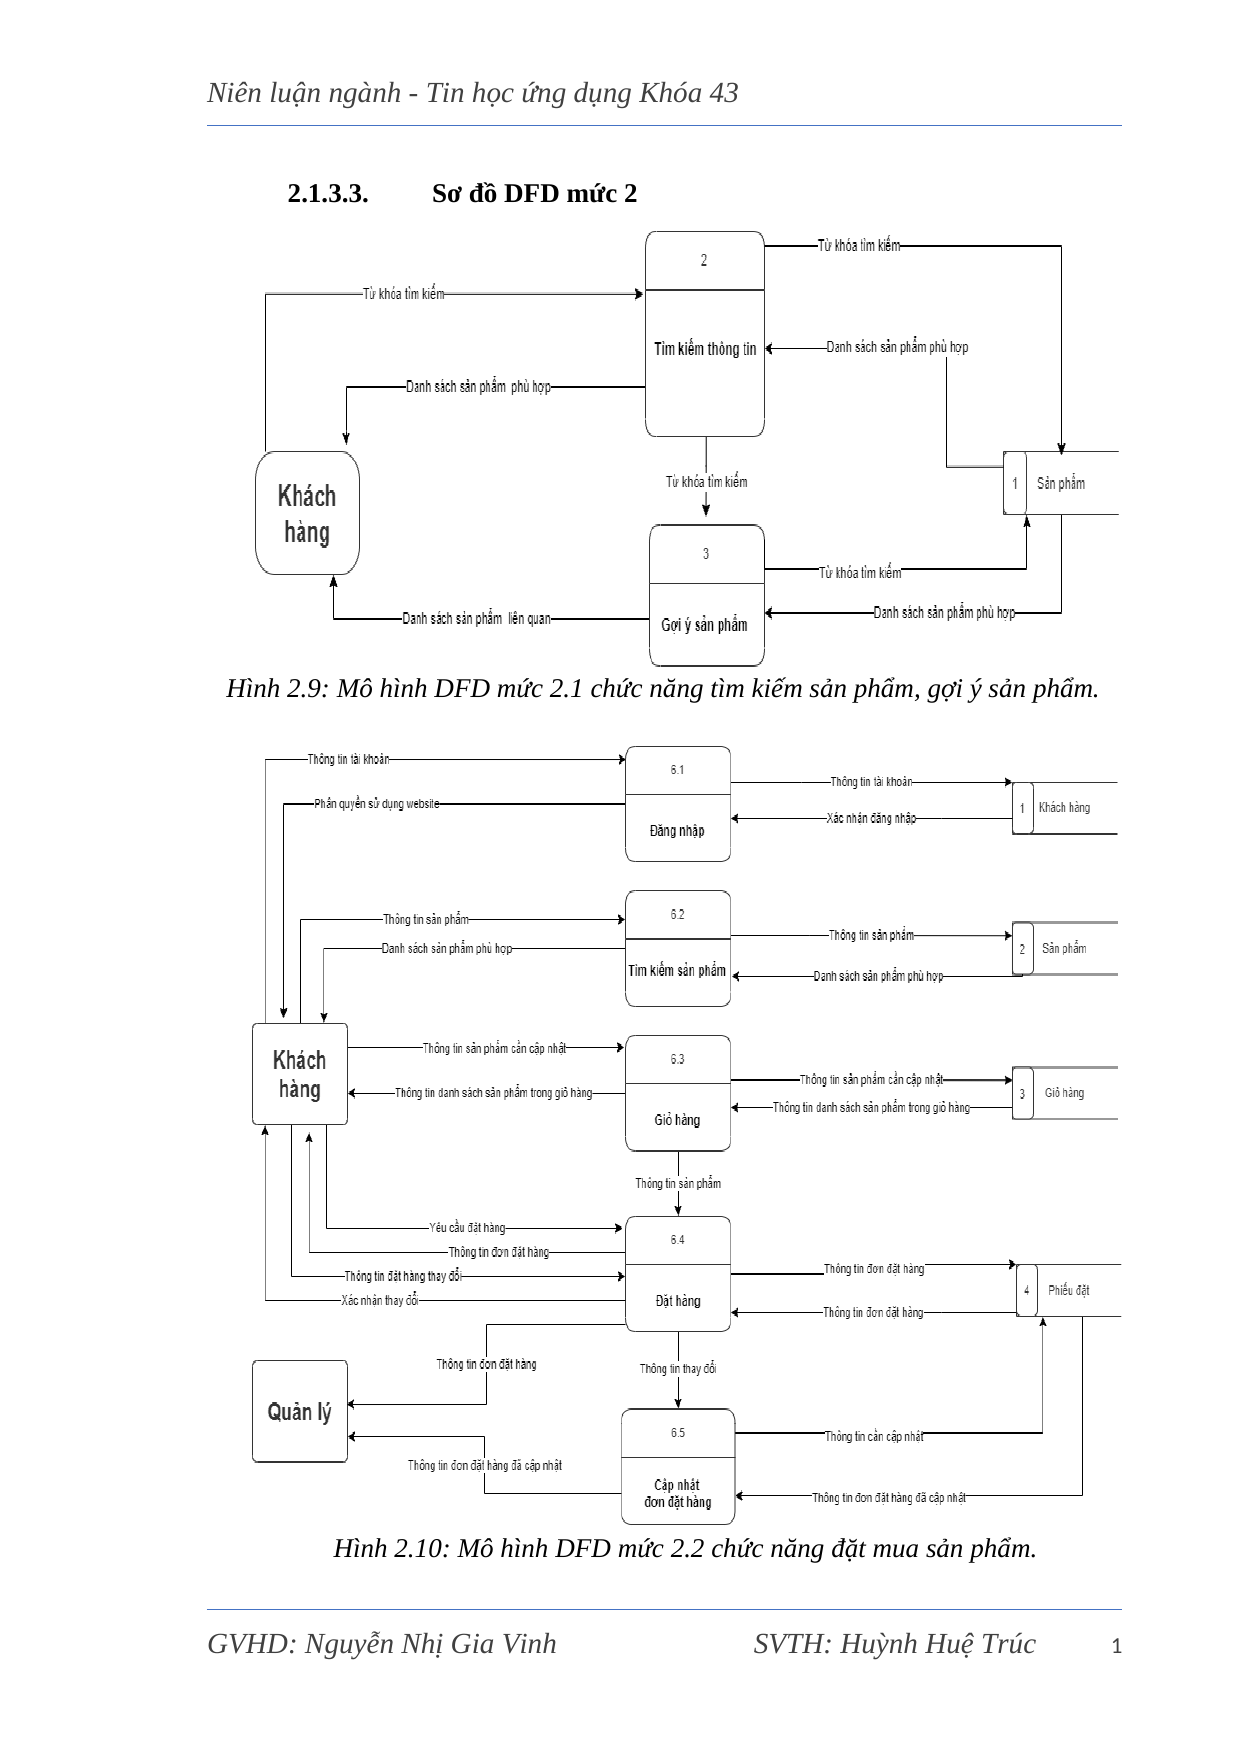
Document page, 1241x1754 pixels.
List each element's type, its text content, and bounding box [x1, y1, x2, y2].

title Sơ đồ DFD mức 2 [287, 177, 1122, 208]
picture [254, 231, 1119, 667]
text Hình 2.10: Mô hình DFD mức 2.2 chức năng đặt mua sản phẩm. [251, 1532, 1122, 1563]
picture [251, 746, 1122, 1527]
text Hình 2.9: Mô hình DFD mức 2.1 chức năng tìm kiếm sản phẩm, gợi ý sản phẩm. [207, 672, 1122, 703]
